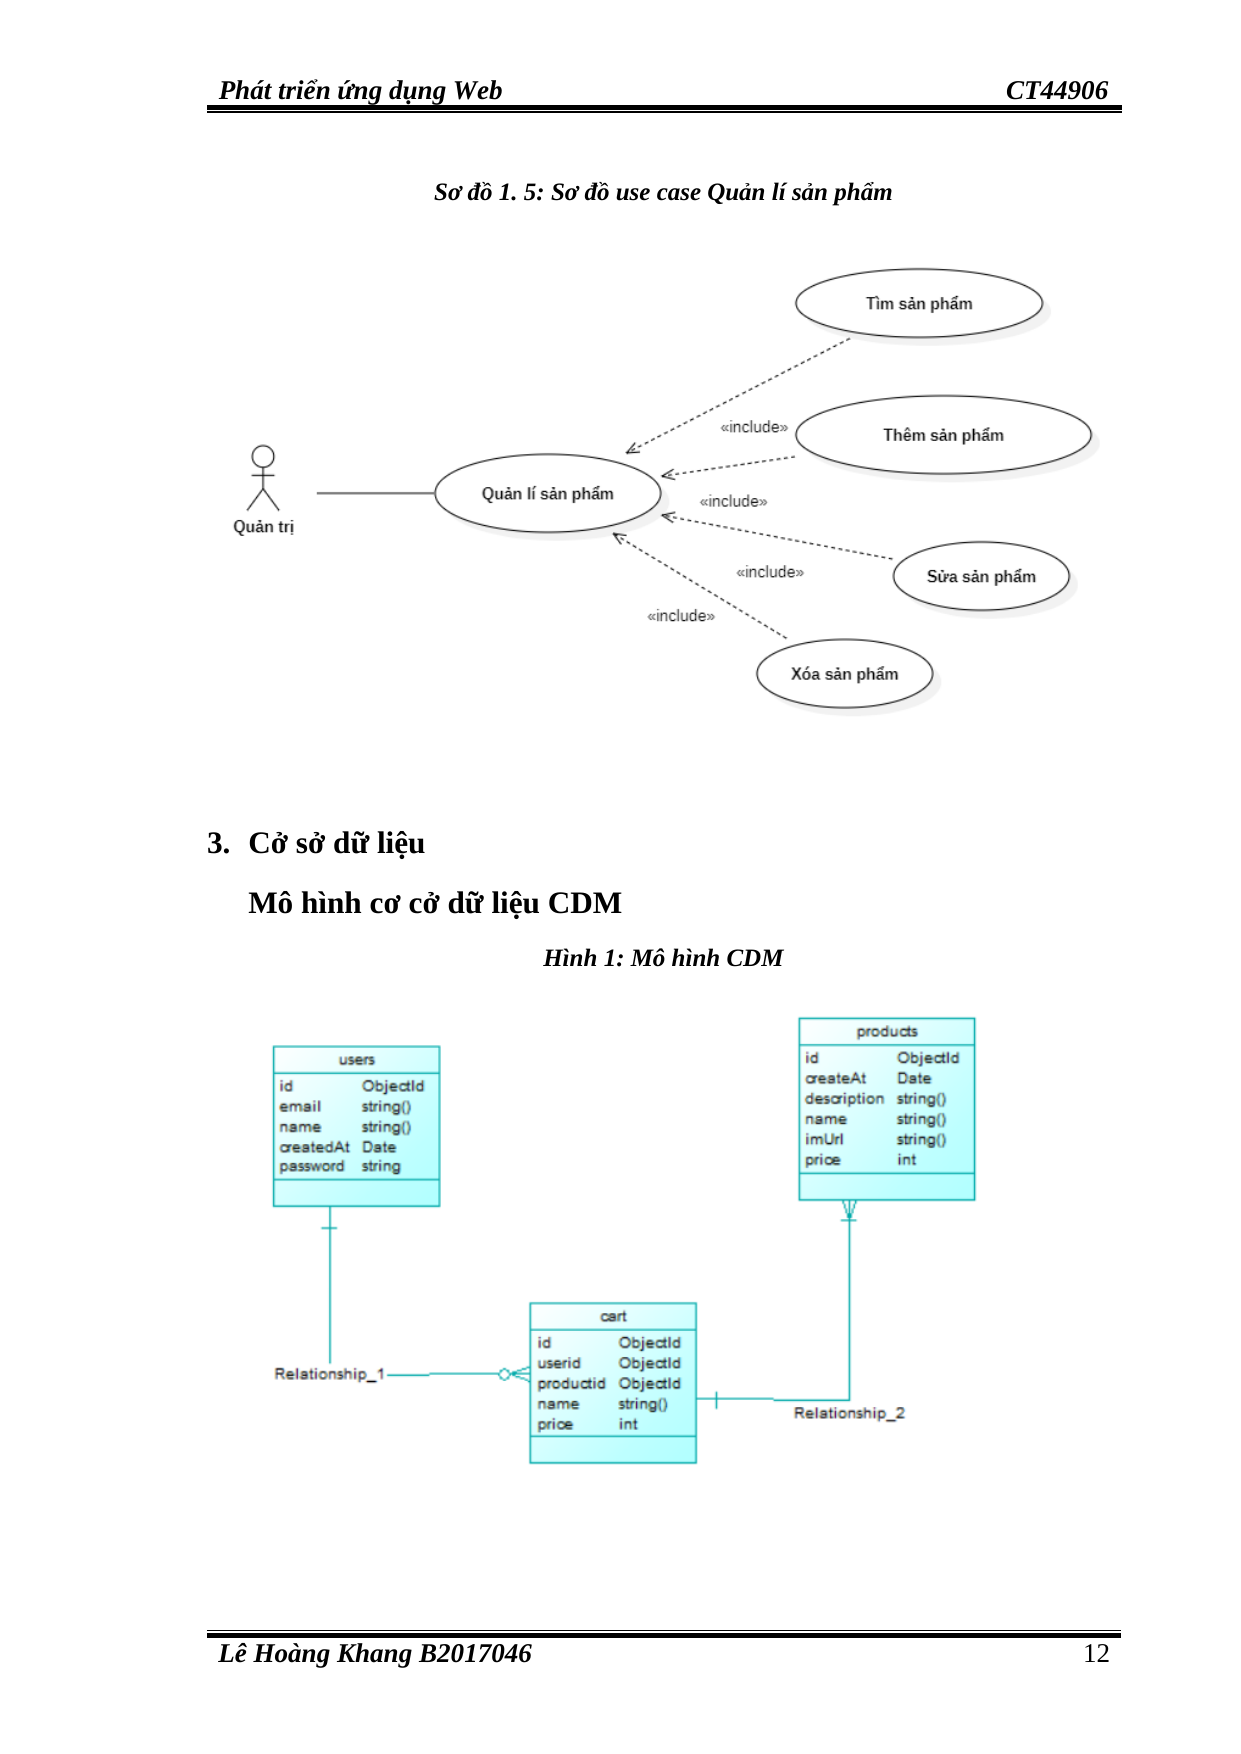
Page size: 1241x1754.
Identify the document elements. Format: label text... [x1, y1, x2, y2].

picture [248, 984, 989, 1505]
text Cở sở dữ liệu [207, 825, 1122, 861]
picture [206, 218, 1123, 748]
list Mô hình cơ cở dữ liệu CDM [248, 884, 1122, 920]
